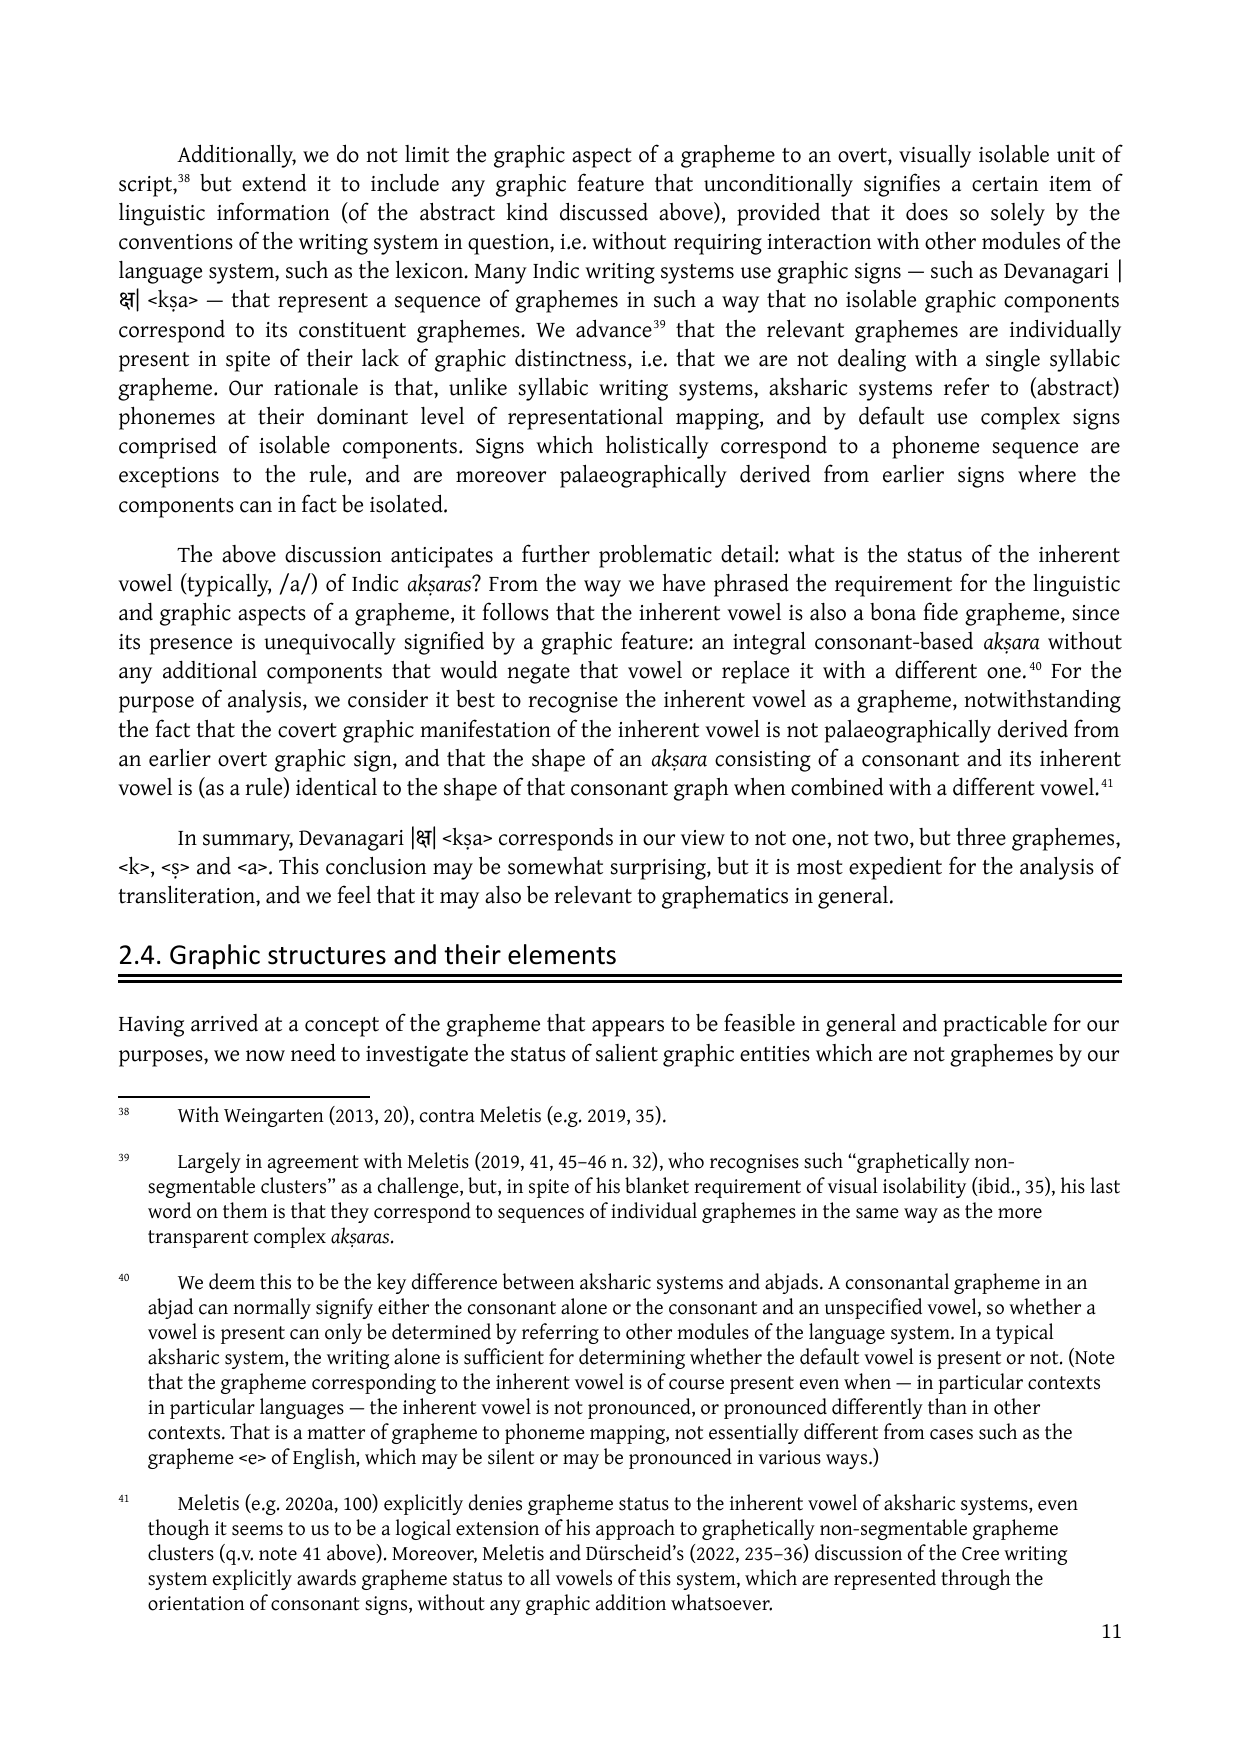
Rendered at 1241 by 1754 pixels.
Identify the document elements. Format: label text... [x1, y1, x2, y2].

text Additionally, we do not limit the graphic aspect of a grapheme to an overt, visually isolable unit of script, but extend it to include any graphic feature that unconditionally signifies a certain item of linguistic information (of the abstract kind discussed above), provided that it does so solely by the conventions of the writing system in question, i.e. without requiring interaction with other modules of the language system, such as the lexicon. Many Indic writing systems use graphic signs — such as Devanagari |क्ष| <kṣa> — that represent a sequence of graphemes in such a way that no isolable graphic components correspond to its constituent graphemes. We advance that the relevant graphemes are individually present in spite of their lack of graphic distinctness, i.e. that we are not dealing with a single syllabic grapheme. Our rationale is that, unlike syllabic writing systems, aksharic systems refer to (abstract) phonemes at their dominant level of representational mapping, and by default use complex signs comprised of isolable components. Signs which holistically correspond to a phoneme sequence are exceptions to the rule, and are moreover palaeographically derived from earlier signs where the components can in fact be isolated. [118, 139, 1122, 518]
subtitle Graphic structures and their elements [118, 934, 1122, 974]
text The above discussion anticipates a further problematic detail: what is the status of the inherent vowel (typically, /a/) of Indic akṣaras? From the way we have phrased the requirement for the linguistic and graphic aspects of a grapheme, it follows that the inherent vowel is also a bona fide grapheme, since its presence is unequivocally signified by a graphic feature: an integral consonant-based akṣara without any additional components that would negate that vowel or replace it with a different one. For the purpose of analysis, we consider it best to recognise the inherent vowel as a grapheme, notwithstanding the fact that the covert graphic manifestation of the inherent vowel is not palaeographically derived from an earlier overt graphic sign, and that the shape of an akṣara consisting of a consonant and its inherent vowel is (as a rule) identical to the shape of that consonant graph when combined with a different vowel. [118, 539, 1122, 801]
text In summary, Devanagari |क्ष| <kṣa> corresponds in our view to not one, not two, but three graphemes, <k>, <ṣ> and <a>. This conclusion may be somewhat surprising, but it is most expedient for the analysis of transliteration, and we feel that it may also be relevant to graphematics in general. [118, 822, 1122, 909]
text Having arrived at a concept of the grapheme that appears to be feasible in general and practicable for our purposes, we now need to investigate the status of salient graphic entities which are not graphemes by our definition. We begin by introducing the concept of the character for the graphetically autonomous units of writing, and then work upward and downward from that level. The terms and definitions we advance here may or may not be relevant to graphematics at large, but they are certainly useful for the analysis of aksharic writing. We therefore encourage you not only to read the definitions in order to understand the instructions of this Guide clearly, but also to use these terms — in the senses defined here — in your own philological and palaeographic discussions. [118, 1008, 1122, 1067]
